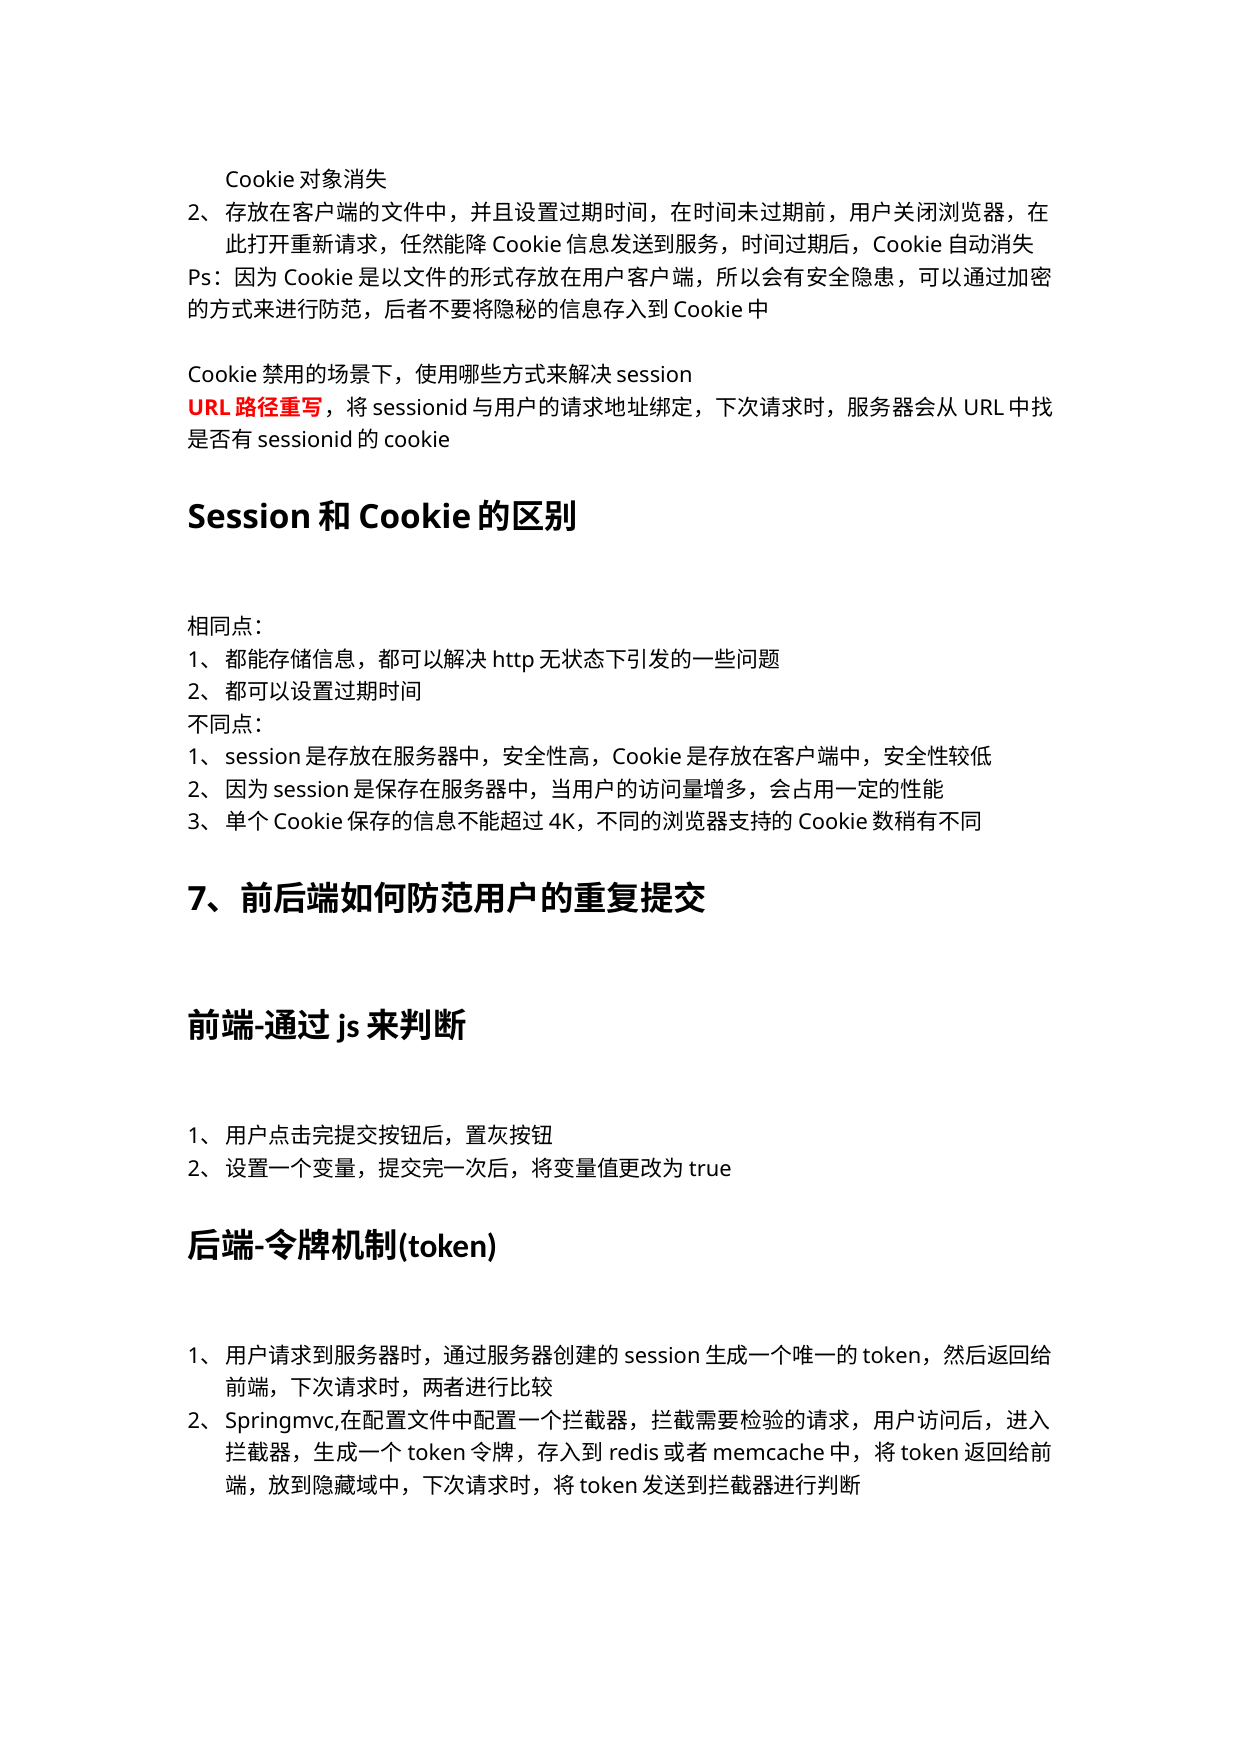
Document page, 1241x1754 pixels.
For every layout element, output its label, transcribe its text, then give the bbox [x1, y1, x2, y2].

subtitle Session和Cookie的区别 [187, 482, 1053, 547]
list 都可以设置过期时间 [187, 674, 1053, 706]
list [187, 162, 1053, 194]
list 都能存储信息，都可以解决http无状态下引发的一些问题 [187, 641, 1053, 674]
text URL路径重写，将sessionid与用户的请求地址绑定，下次请求时，服务器会从URL中找是否有sessionid的cookie [187, 389, 1053, 454]
list 用户请求到服务器时，通过服务器创建的session生成一个唯一的token，然后返回给前端，下次请求时，两者进行比较 [187, 1337, 1053, 1402]
subtitle 后端-令牌机制(token) [187, 1210, 1053, 1275]
list session是存放在服务器中，安全性高，Cookie是存放在客户端中，安全性较低 [187, 739, 1053, 771]
subtitle 前端-通过js来判断 [187, 991, 1053, 1056]
text Cookie禁用的场景下，使用哪些方式来解决session [187, 357, 1053, 389]
list 设置一个变量，提交完一次后，将变量值更改为true [187, 1151, 1053, 1183]
text 相同点： [187, 609, 1053, 641]
subtitle 7、前后端如何防范用户的重复提交 [187, 863, 1053, 928]
list Springmvc,在配置文件中配置一个拦截器，拦截需要检验的请求，用户访问后，进入拦截器，生成一个token令牌，存入到redis或者memcache中，将token返回给前端，放到隐藏域中，下次请求时，将token发送到拦截器进行判断 [187, 1402, 1053, 1500]
text Ps：因为Cookie是以文件的形式存放在用户客户端，所以会有安全隐患，可以通过加密的方式来进行防范，后者不要将隐秘的信息存入到Cookie中 [187, 259, 1053, 324]
list 存放在客户端的文件中，并且设置过期时间，在时间未过期前，用户关闭浏览器，在此打开重新请求，任然能降Cookie信息发送到服务，时间过期后，Cookie自动消失 [187, 194, 1053, 259]
list 用户点击完提交按钮后，置灰按钮 [187, 1118, 1053, 1151]
text 不同点： [187, 706, 1053, 739]
list 因为session是保存在服务器中，当用户的访问量增多，会占用一定的性能 [187, 771, 1053, 804]
list 单个Cookie保存的信息不能超过4K，不同的浏览器支持的Cookie数稍有不同 [187, 804, 1053, 836]
